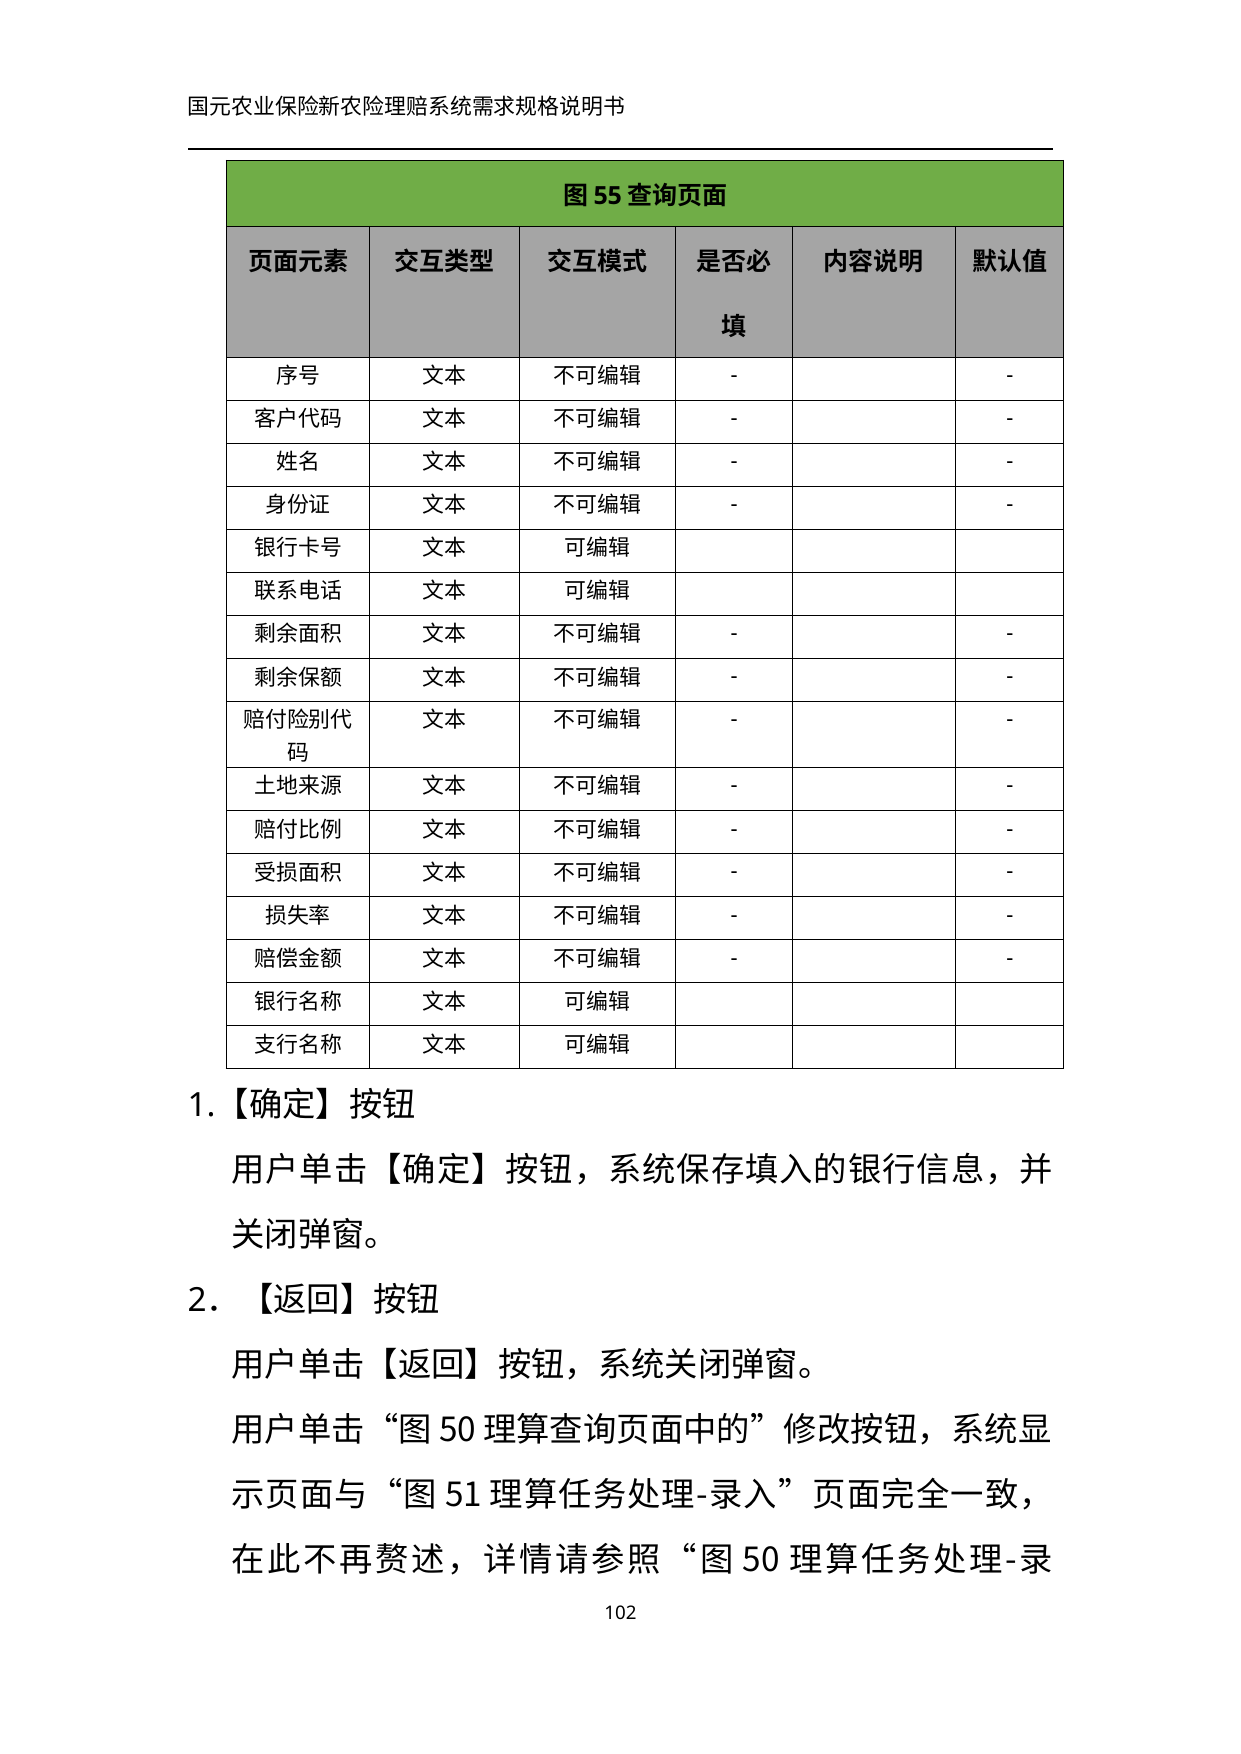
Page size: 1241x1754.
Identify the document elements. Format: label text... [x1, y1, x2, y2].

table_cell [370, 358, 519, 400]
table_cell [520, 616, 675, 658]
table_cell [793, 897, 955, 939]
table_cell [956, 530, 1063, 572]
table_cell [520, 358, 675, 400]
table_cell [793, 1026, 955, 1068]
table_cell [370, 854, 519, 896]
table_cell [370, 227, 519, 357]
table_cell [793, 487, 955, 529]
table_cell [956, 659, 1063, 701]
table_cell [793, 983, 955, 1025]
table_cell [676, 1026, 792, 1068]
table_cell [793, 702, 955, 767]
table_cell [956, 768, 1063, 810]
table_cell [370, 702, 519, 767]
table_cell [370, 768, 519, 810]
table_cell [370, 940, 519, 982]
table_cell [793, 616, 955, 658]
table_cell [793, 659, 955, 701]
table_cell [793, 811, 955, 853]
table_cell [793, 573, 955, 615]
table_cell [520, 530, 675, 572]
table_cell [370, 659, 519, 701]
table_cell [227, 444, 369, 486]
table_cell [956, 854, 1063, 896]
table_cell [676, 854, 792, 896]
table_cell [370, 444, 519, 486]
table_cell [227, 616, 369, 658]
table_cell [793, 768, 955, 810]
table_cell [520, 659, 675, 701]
text 1.【确定】按钮 [187, 1069, 1053, 1134]
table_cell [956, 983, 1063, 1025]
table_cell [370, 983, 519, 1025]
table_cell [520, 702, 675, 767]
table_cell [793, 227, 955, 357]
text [231, 1394, 1053, 1589]
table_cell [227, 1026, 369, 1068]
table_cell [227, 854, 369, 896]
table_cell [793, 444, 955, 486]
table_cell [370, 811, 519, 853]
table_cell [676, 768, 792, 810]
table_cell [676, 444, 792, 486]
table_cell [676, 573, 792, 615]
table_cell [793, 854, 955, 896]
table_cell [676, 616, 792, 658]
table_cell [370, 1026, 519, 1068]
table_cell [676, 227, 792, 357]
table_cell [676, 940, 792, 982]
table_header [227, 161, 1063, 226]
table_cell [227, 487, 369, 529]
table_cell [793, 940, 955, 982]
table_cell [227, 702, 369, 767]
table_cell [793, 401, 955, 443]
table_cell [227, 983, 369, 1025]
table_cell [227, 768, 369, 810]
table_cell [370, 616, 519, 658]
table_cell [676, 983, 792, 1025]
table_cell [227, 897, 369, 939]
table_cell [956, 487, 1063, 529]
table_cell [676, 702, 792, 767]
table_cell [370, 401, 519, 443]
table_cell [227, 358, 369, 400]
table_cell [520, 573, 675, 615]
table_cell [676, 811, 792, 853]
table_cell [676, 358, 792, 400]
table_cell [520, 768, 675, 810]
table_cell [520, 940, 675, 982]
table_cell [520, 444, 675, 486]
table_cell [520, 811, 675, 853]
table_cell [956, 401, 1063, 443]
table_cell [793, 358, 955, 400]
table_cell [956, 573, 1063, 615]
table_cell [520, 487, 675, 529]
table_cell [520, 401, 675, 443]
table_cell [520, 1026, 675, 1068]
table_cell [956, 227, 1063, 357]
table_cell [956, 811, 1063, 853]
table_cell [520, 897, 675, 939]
text 用户单击【确定】按钮，系统保存填入的银行信息，并关闭弹窗。 [231, 1134, 1053, 1264]
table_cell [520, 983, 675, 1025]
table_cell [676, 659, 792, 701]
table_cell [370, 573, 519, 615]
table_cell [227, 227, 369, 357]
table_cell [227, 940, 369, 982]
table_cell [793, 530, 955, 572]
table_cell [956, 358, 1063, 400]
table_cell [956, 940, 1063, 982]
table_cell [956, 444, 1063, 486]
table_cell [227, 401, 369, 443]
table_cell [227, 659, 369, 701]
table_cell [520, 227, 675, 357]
text 用户单击【返回】按钮，系统关闭弹窗。 [231, 1329, 1053, 1394]
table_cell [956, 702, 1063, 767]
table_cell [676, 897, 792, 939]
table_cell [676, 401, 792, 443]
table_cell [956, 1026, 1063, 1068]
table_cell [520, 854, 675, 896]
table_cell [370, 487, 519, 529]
text 2．【返回】按钮 [187, 1264, 1053, 1329]
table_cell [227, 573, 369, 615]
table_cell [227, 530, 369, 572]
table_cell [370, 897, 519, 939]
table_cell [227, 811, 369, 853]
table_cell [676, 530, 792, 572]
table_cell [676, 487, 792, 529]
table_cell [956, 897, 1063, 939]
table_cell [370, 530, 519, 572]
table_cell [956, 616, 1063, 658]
